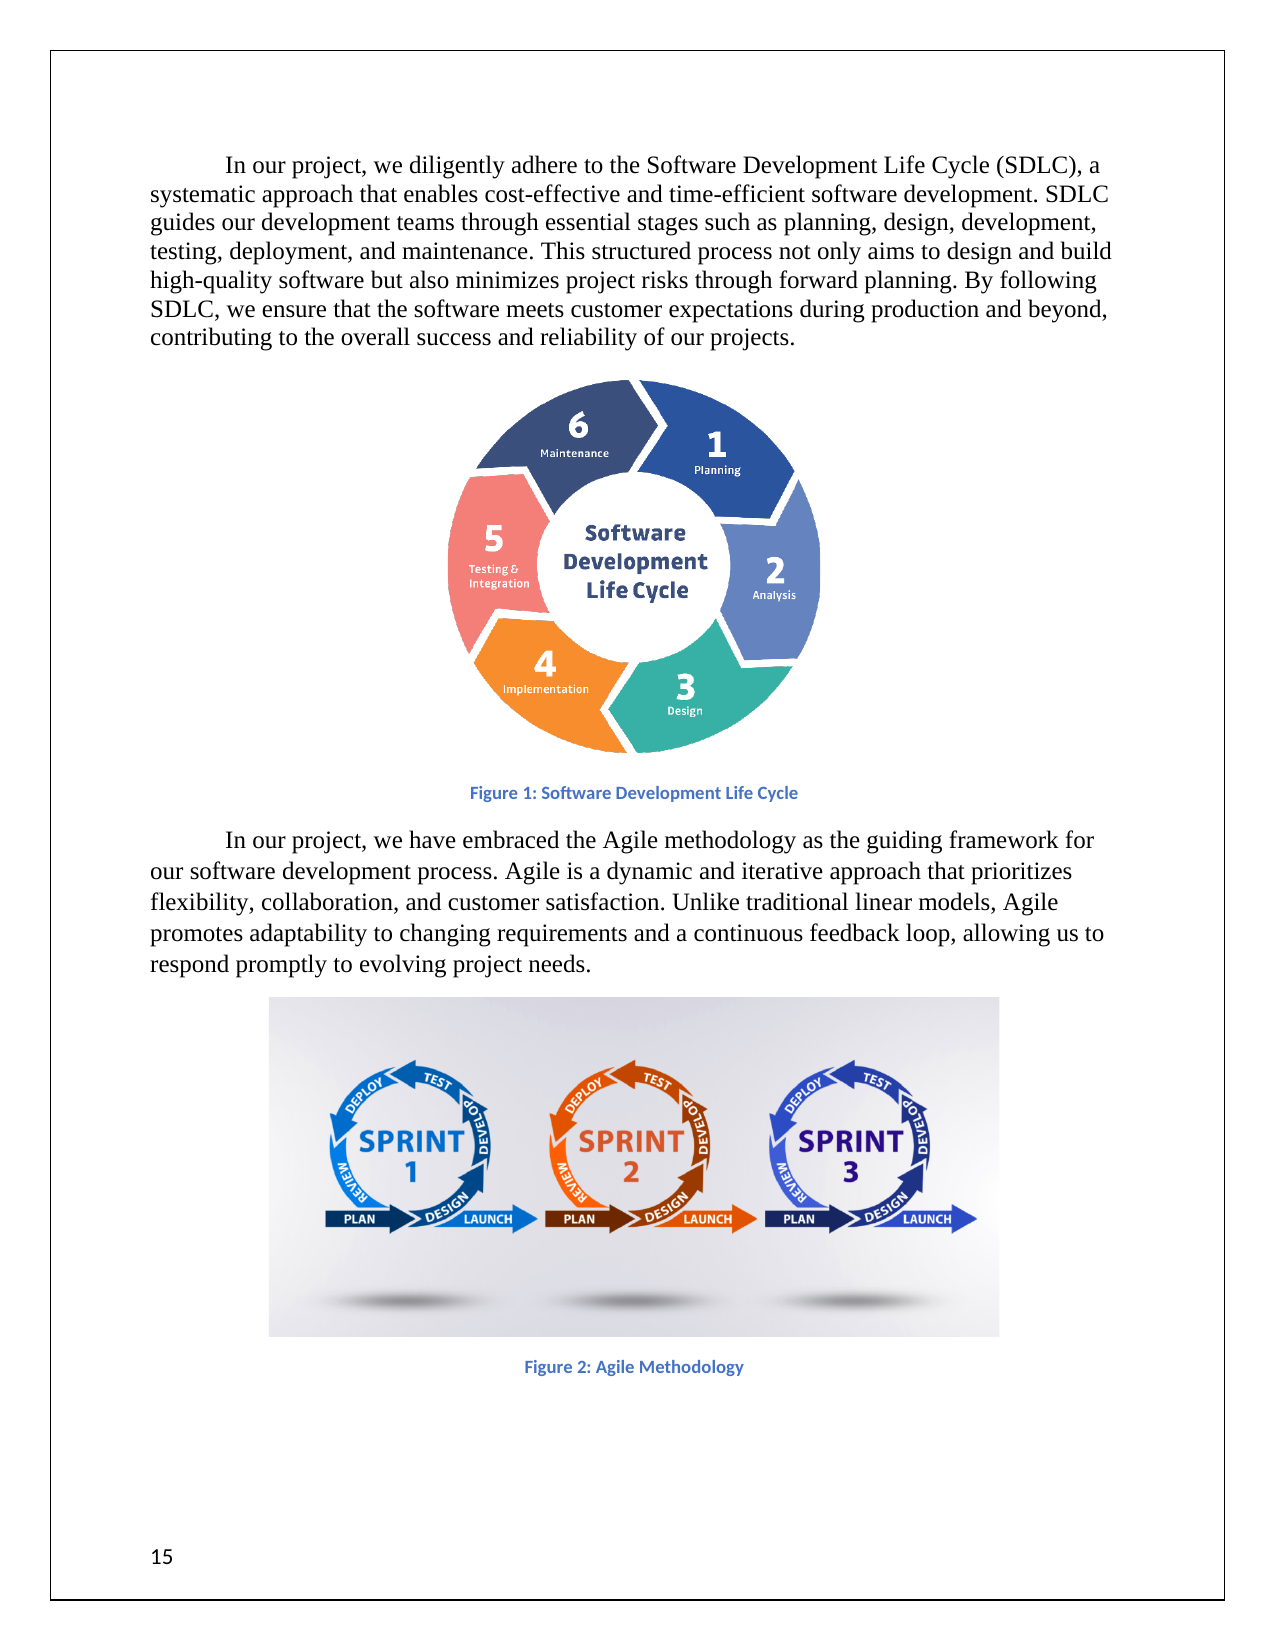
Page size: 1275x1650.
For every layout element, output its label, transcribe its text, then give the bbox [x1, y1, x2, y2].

text In our project, we have embraced the Agile methodology as the guiding framework for our software development process. Agile is a dynamic and iterative approach that prioritizes flexibility, collaboration, and customer satisfaction. Unlike traditional linear models, Agile promotes adaptability to changing requirements and a continuous feedback loop, allowing us to respond promptly to evolving project needs. [150, 825, 1118, 978]
picture [447, 380, 821, 753]
text Figure 1: Software Development Life Cycle [150, 781, 1118, 804]
text In our project, we diligently adhere to the Software Development Life Cycle (SDLC), a systematic approach that enables cost-effective and time-efficient software development. SDLC guides our development teams through essential stages such as planning, design, development, testing, deployment, and maintenance. This structured process not only aims to design and build high-quality software but also minimizes project risks through forward planning. By following SDLC, we ensure that the software meets customer expectations during production and beyond, contributing to the overall success and reliability of our projects. [150, 150, 1118, 351]
picture [268, 997, 1000, 1337]
text Figure 2: Agile Methodology [150, 1356, 1118, 1379]
